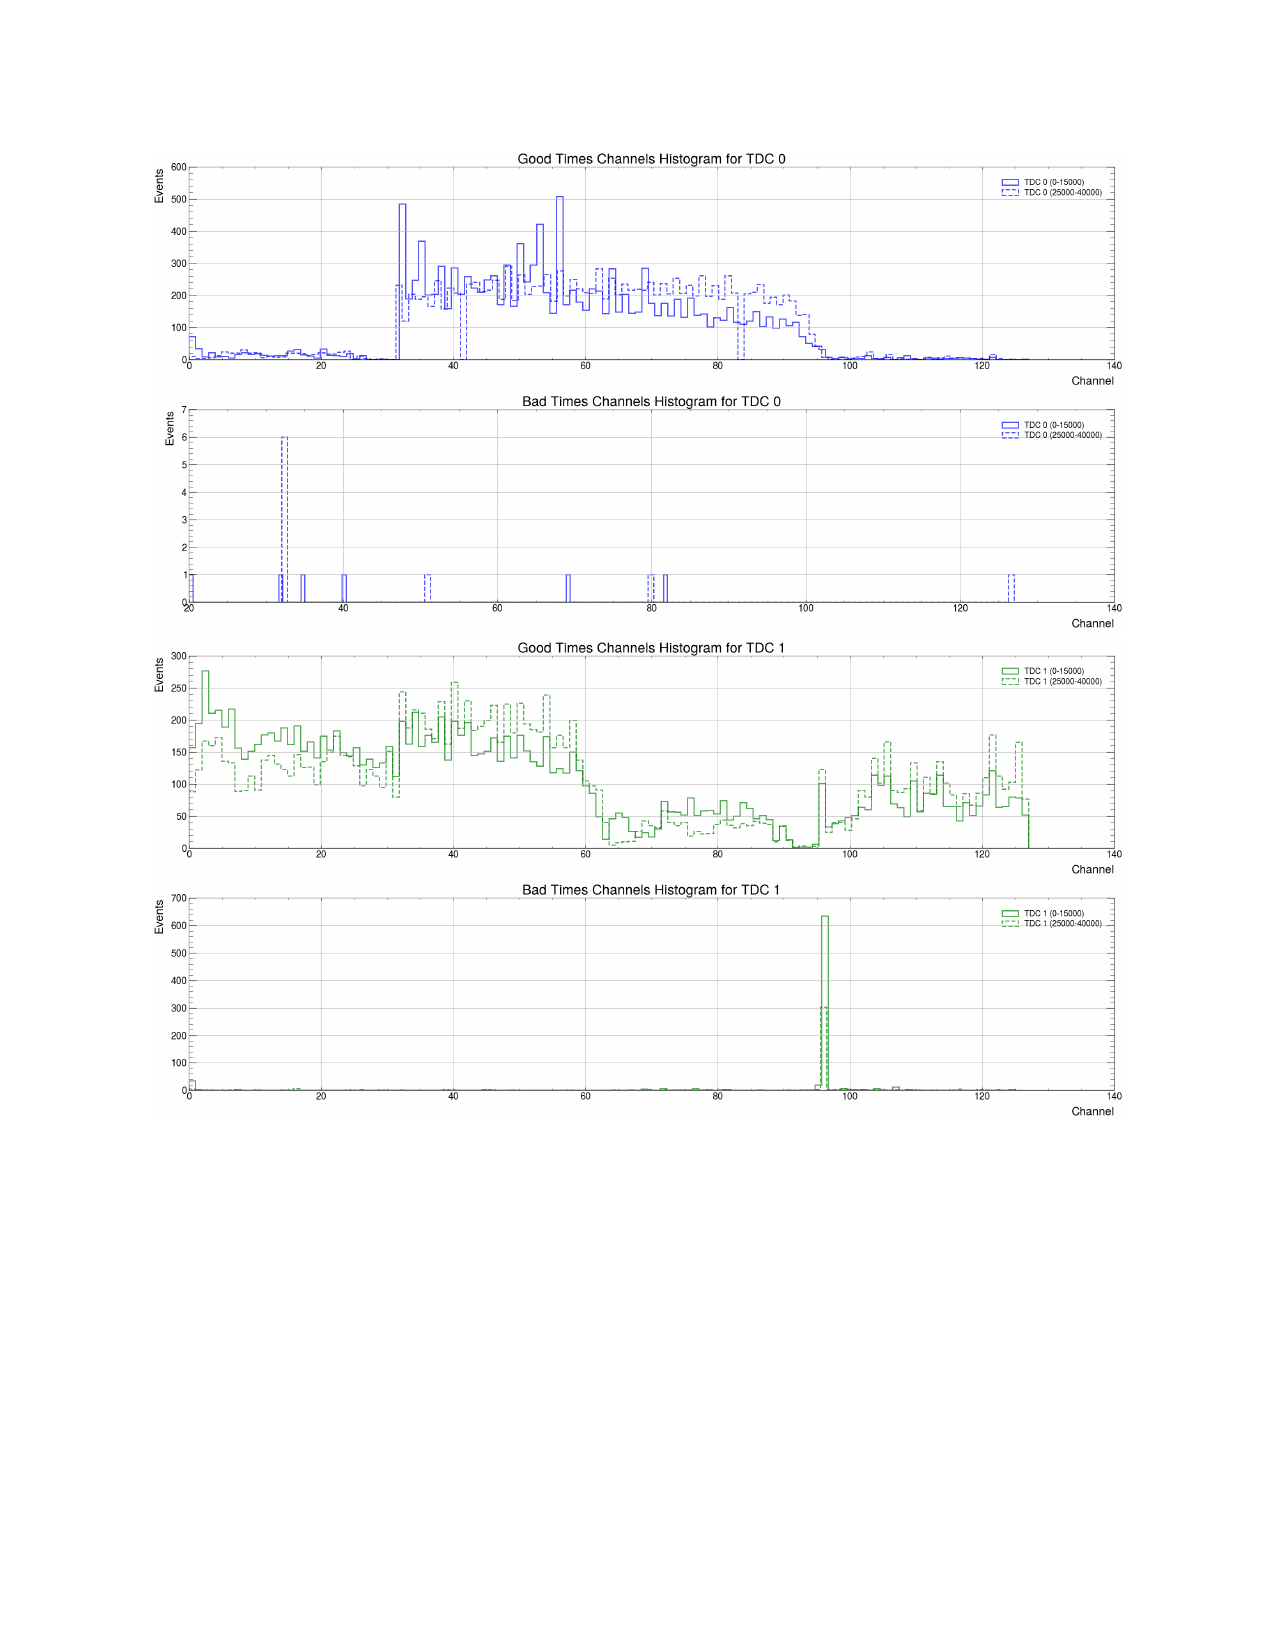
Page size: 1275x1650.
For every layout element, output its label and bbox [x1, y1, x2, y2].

picture [150, 638, 1125, 1122]
picture [150, 150, 1125, 634]
